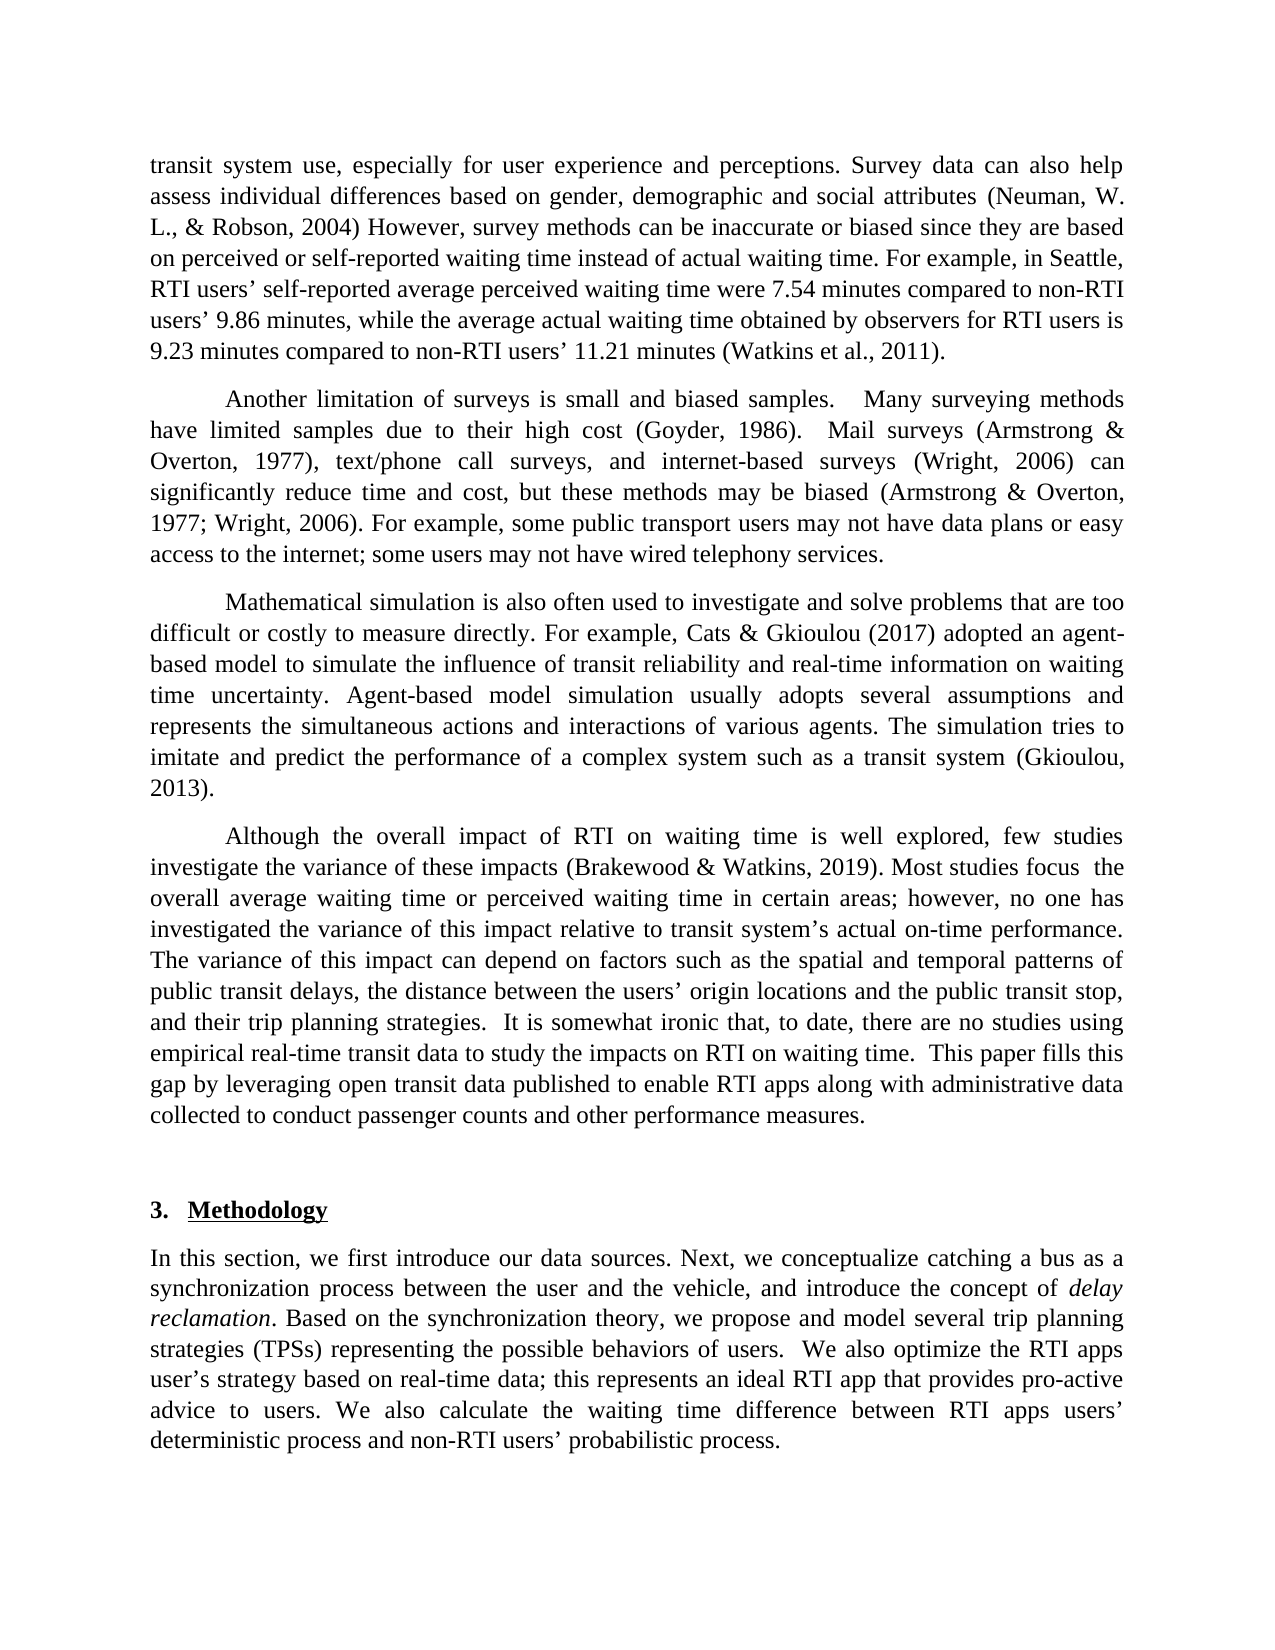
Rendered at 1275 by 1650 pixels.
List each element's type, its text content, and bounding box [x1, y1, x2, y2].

text Another limitation of surveys is small and biased samples. Many surveying methods have limited samples due to their high cost (Goyder, 1986). Mail surveys (Armstrong & Overton, 1977), text/phone call surveys, and internet-based surveys (Wright, 2006) can significantly reduce time and cost, but these methods may be biased (Armstrong & Overton, 1977; Wright, 2006). For example, some public transport users may not have data plans or easy access to the internet; some users may not have wired telephony services. [150, 384, 1125, 568]
list Methodology [150, 1196, 1125, 1224]
text Although the overall impact of RTI on waiting time is well explored, few studies investigate the variance of these impacts (Brakewood & Watkins, 2019). Most studies focus the overall average waiting time or perceived waiting time in certain areas; however, no one has investigated the variance of this impact relative to transit system’s actual on-time performance. The variance of this impact can depend on factors such as the spatial and temporal patterns of public transit delays, the distance between the users’ origin locations and the public transit stop, and their trip planning strategies. It is somewhat ironic that, to date, there are no studies using empirical real-time transit data to study the impacts on RTI on waiting time. This paper fills this gap by leveraging open transit data published to enable RTI apps along with administrative data collected to conduct passenger counts and other performance measures. [150, 821, 1125, 1129]
text Mathematical simulation is also often used to investigate and solve problems that are too difficult or costly to measure directly. For example, Cats & Gkioulou (2017) adopted an agent-based model to simulate the influence of transit reliability and real-time information on waiting time uncertainty. Agent-based model simulation usually adopts several assumptions and represents the simultaneous actions and interactions of various agents. The simulation tries to imitate and predict the performance of a complex system such as a transit system (Gkioulou, 2013). [150, 587, 1125, 802]
text In this section, we first introduce our data sources. Next, we conceptualize catching a bus as a synchronization process between the user and the vehicle, and introduce the concept of delay reclamation. Based on the synchronization theory, we propose and model several trip planning strategies (TPSs) representing the possible behaviors of users. We also optimize the RTI apps user’s strategy based on real-time data; this represents an ideal RTI app that provides pro-active advice to users. We also calculate the waiting time difference between RTI apps users’ deterministic process and non-RTI users’ probabilistic process. [150, 1243, 1125, 1454]
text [150, 150, 1125, 365]
